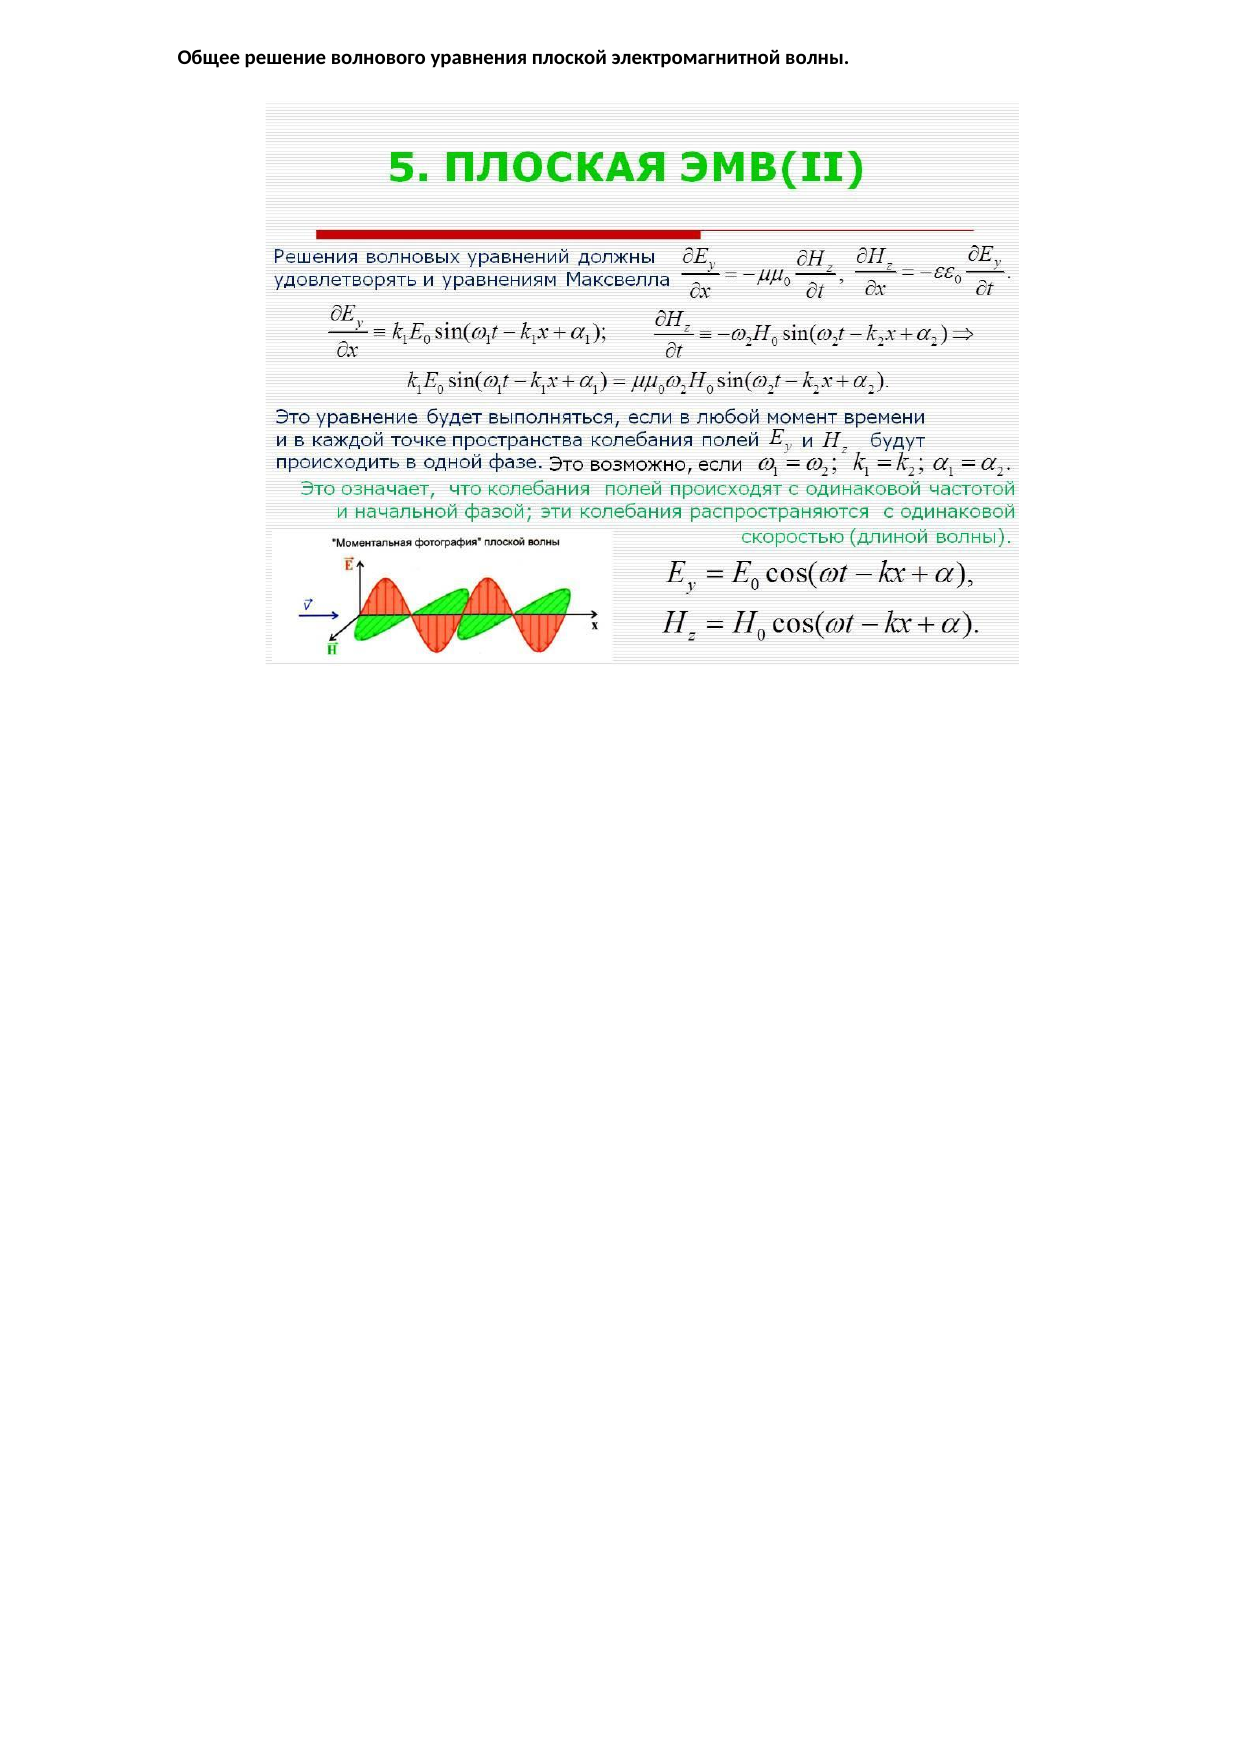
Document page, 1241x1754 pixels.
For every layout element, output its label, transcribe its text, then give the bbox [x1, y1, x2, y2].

picture [265, 101, 1019, 666]
subtitle Общее решение волнового уравнения плоской электромагнитной волны. [177, 44, 1152, 70]
